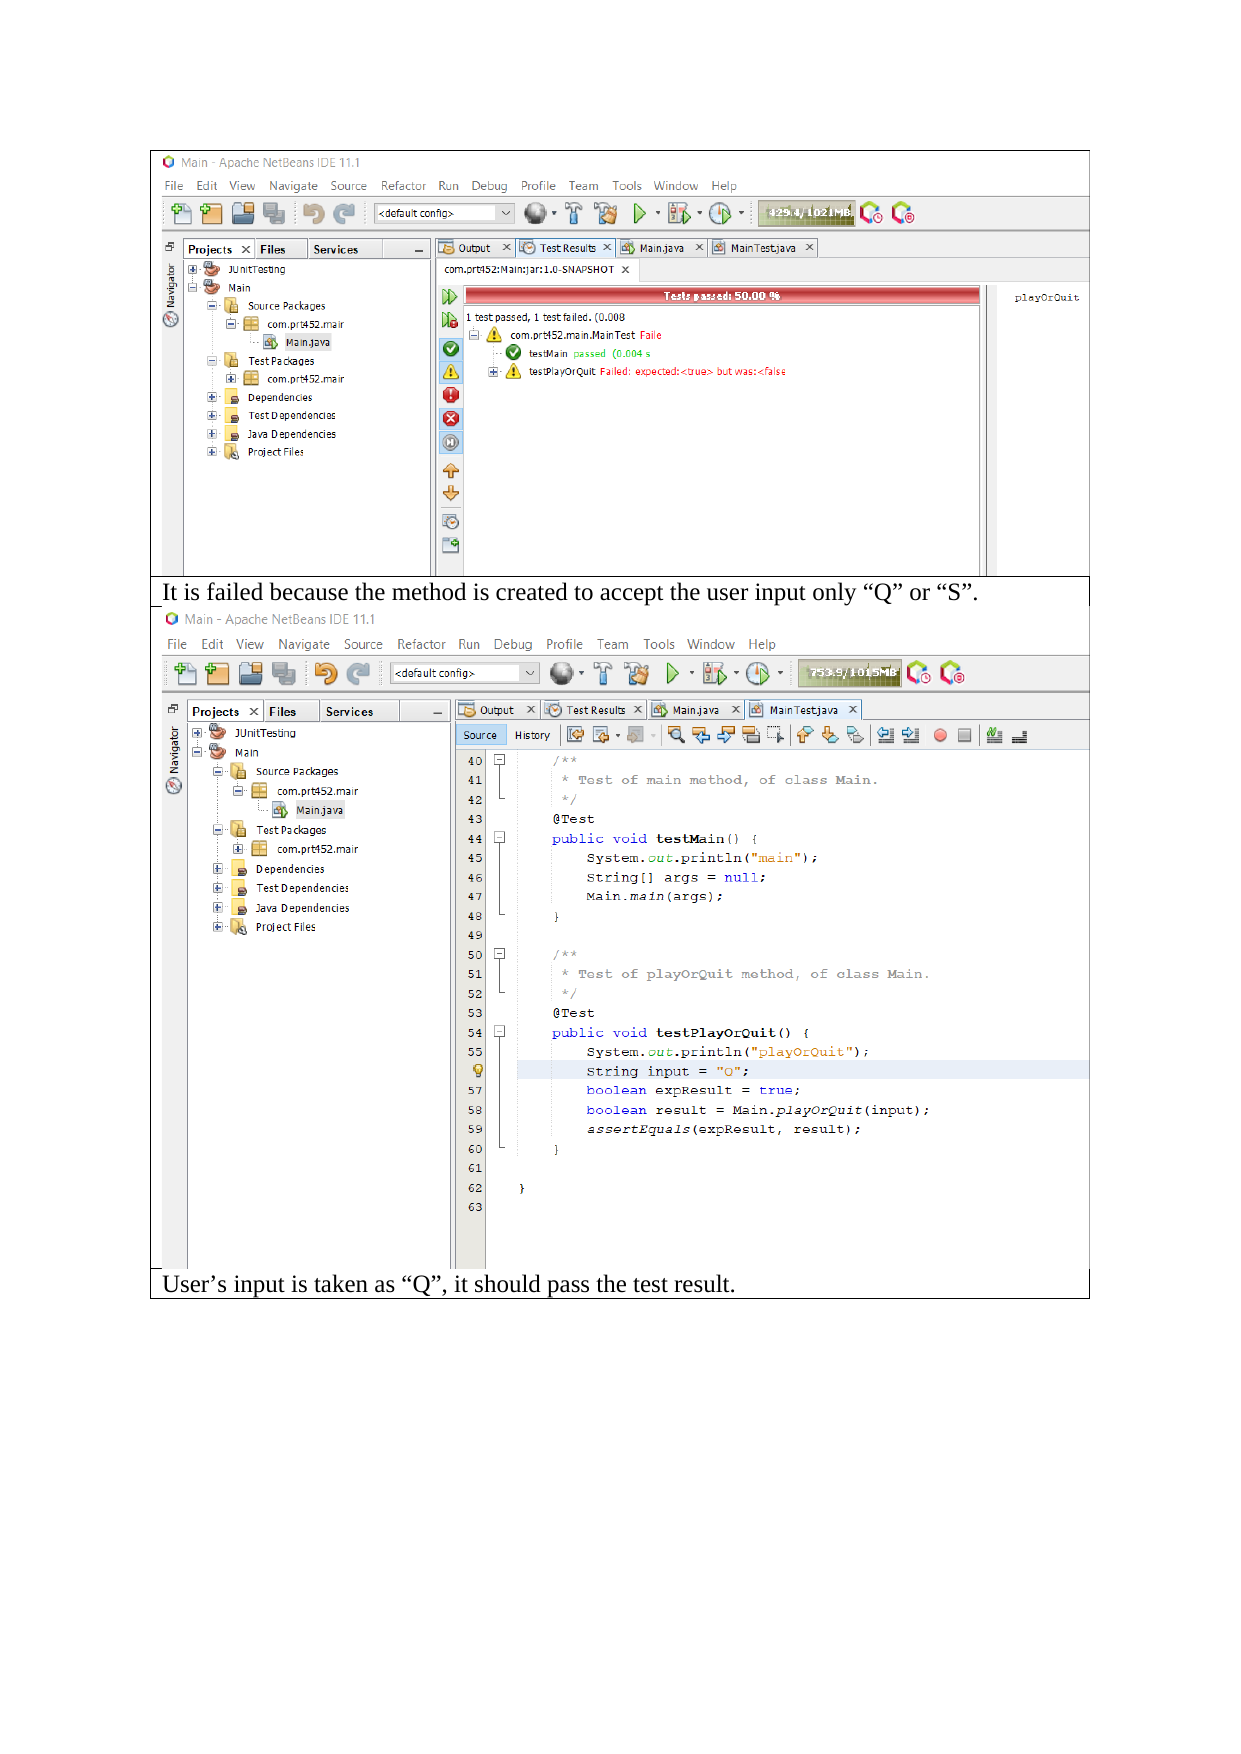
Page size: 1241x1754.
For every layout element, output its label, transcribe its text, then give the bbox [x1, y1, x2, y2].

picture [161, 606, 1090, 1269]
table_cell [151, 151, 161, 576]
table_cell It is failed because the method is created to accept the user input only “Q” or “S”. [151, 577, 1089, 606]
picture [161, 151, 1090, 576]
table_cell [151, 607, 161, 1268]
table_cell User’s input is taken as “Q”, it should pass the test result. [151, 1269, 1089, 1298]
